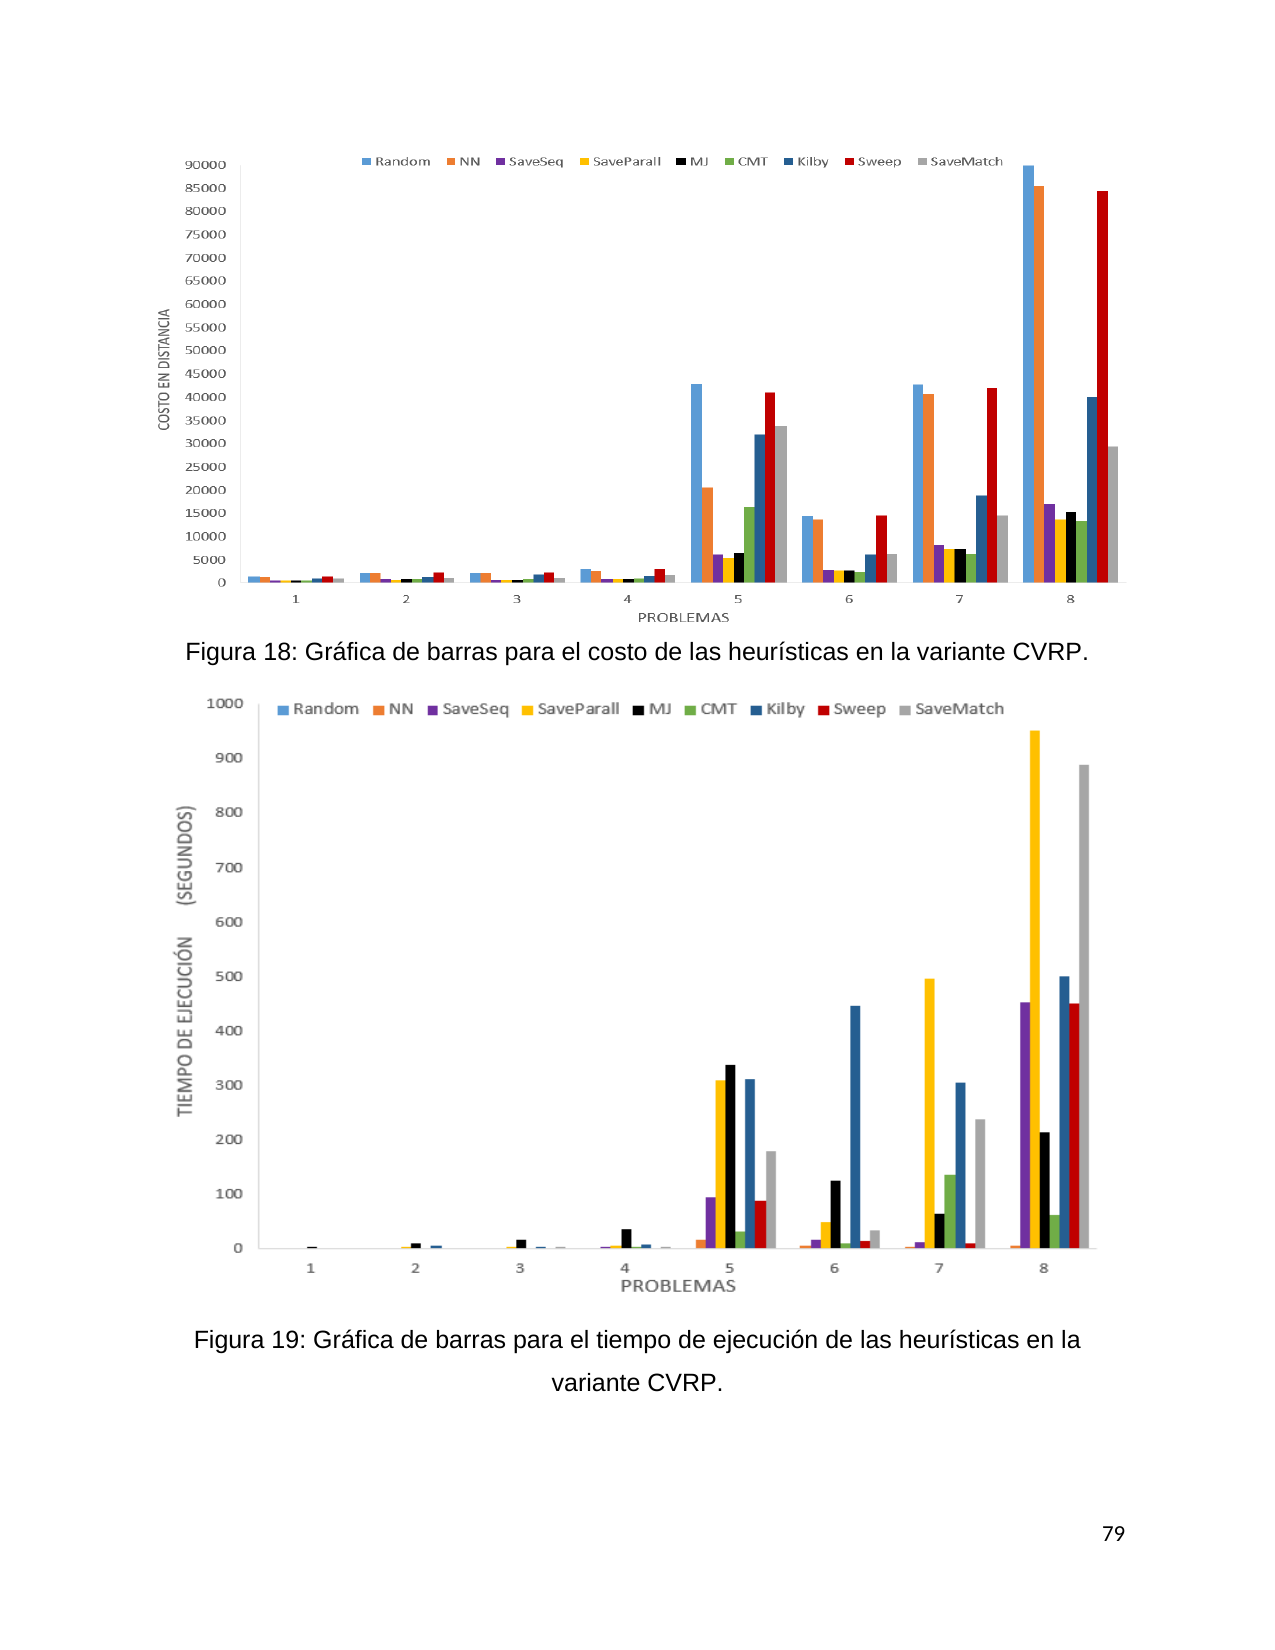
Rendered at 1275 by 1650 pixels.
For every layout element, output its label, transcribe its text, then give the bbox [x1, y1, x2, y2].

text Figura 18: Gráfica de barras para el costo de las heurísticas en la variante CVRP. [150, 637, 1125, 666]
picture [150, 150, 1130, 623]
text Figura 19: Gráfica de barras para el tiempo de ejecución de las heurísticas en la variante CVRP. [150, 1325, 1125, 1397]
picture [162, 696, 1113, 1294]
